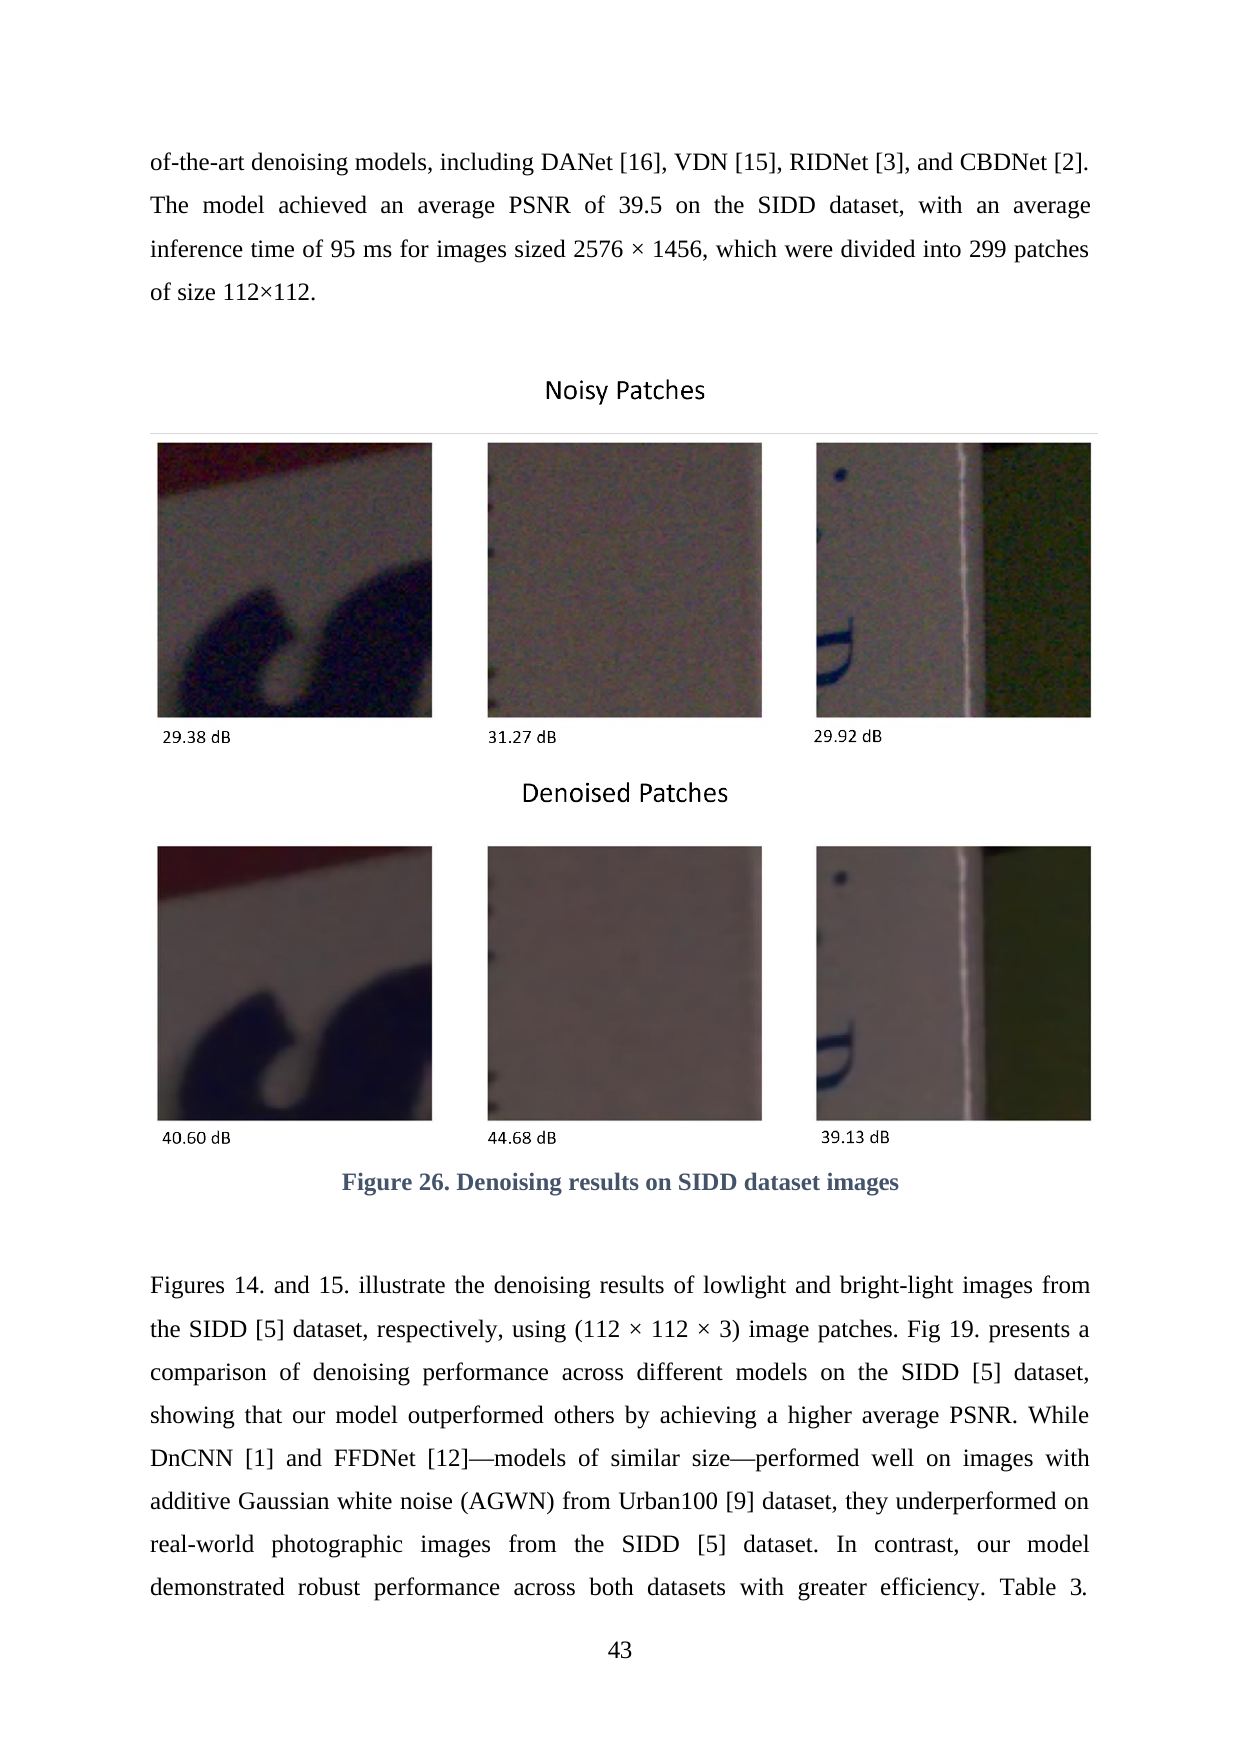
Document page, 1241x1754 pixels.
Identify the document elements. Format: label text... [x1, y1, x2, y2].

text of-the-art denoising models, including DANet [16], VDN [15], RIDNet [3], and CBDNet [2]. The model achieved an average PSNR of 39.5 on the SIDD dataset, with an average inference time of 95 ms for images sized 2576 × 1456, which were divided into 299 patches of size 112×112. [150, 147, 1091, 306]
text Figures 14. and 15. illustrate the denoising results of lowlight and bright-light images from the SIDD [5] dataset, respectively, using (112 × 112 × 3) image patches. Fig 19. presents a comparison of denoising performance across different models on the SIDD [5] dataset, showing that our model outperformed others by achieving a higher average PSNR. While DnCNN [1] and FFDNet [12]—models of similar size—performed well on images with additive Gaussian white noise (AGWN) from Urban100 [9] dataset, they underperformed on real-world photographic images from the SIDD [5] dataset. In contrast, our model demonstrated robust performance across both datasets with greater efficiency. Table 3. [150, 1271, 1090, 1601]
picture [150, 379, 1099, 1144]
